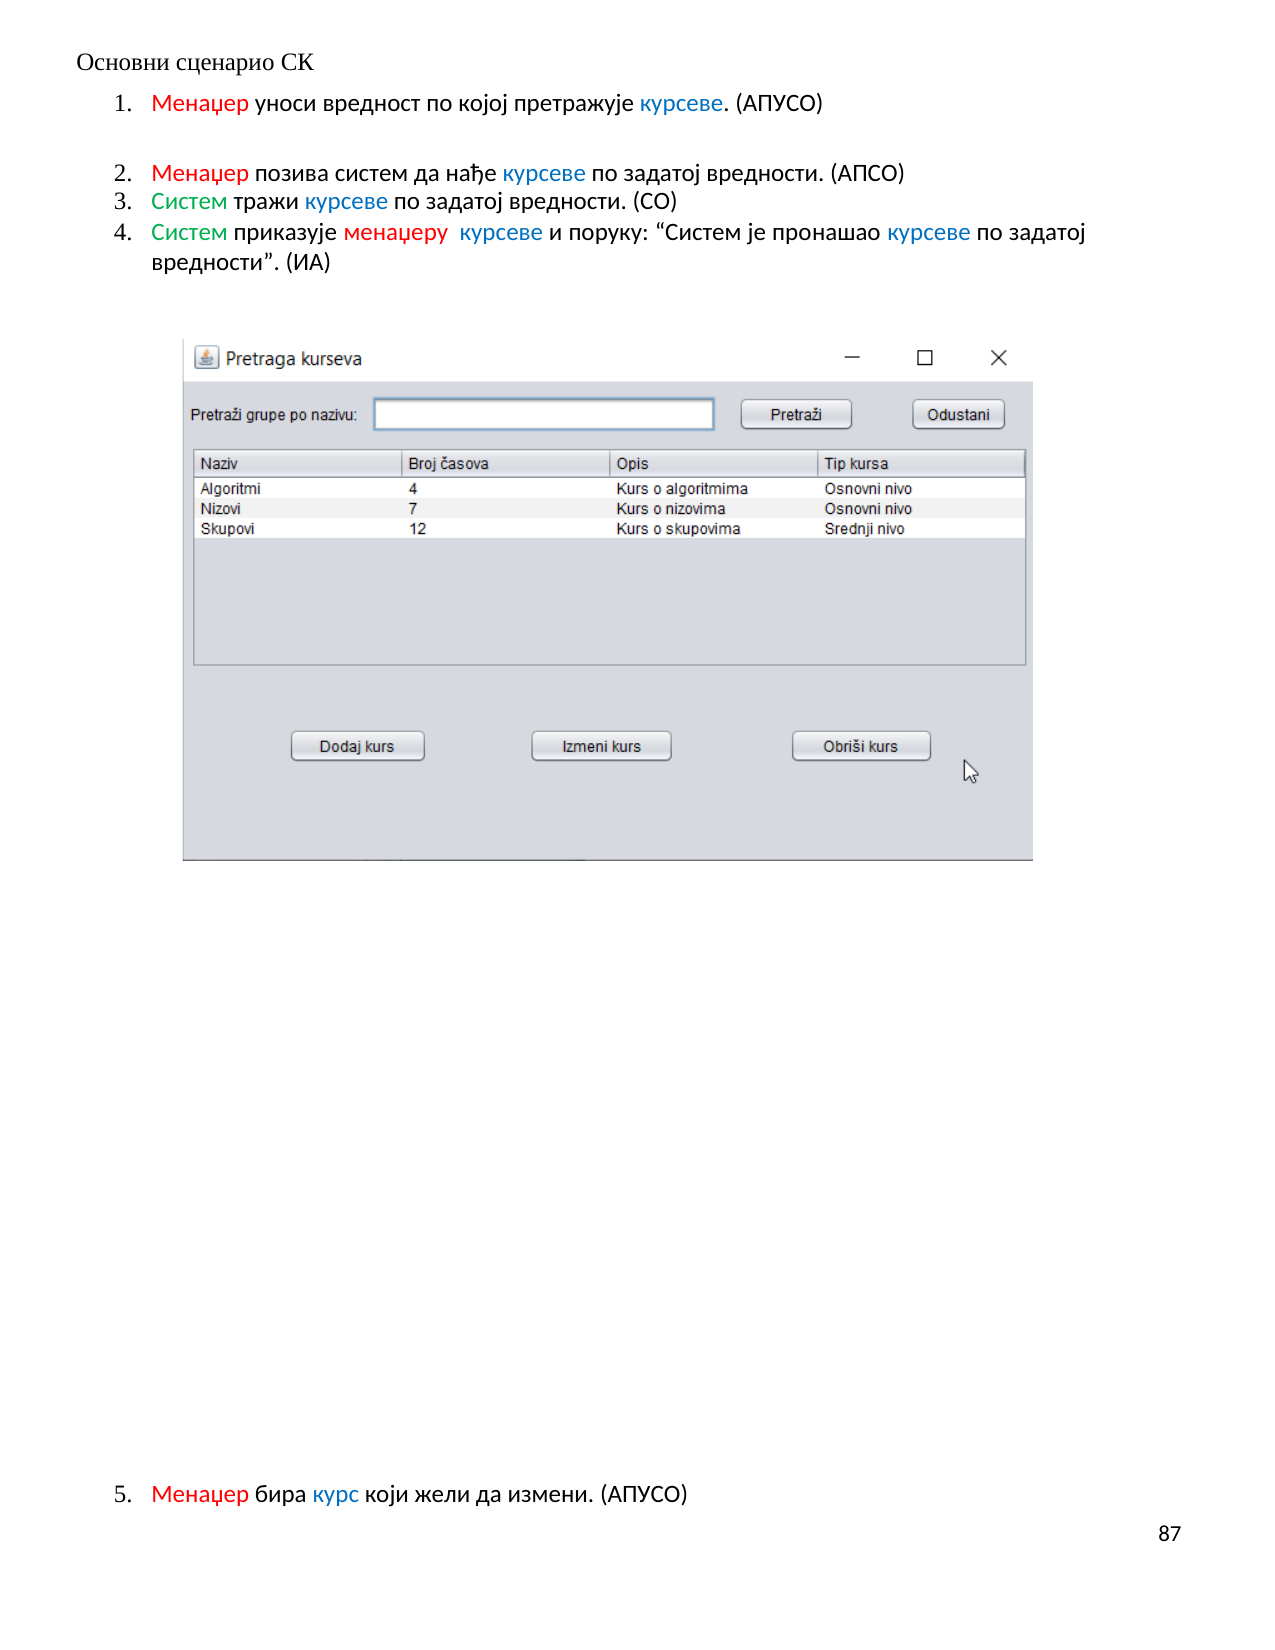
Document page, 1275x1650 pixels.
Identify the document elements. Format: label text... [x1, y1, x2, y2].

picture [182, 339, 1033, 861]
list Менаџер уноси вредност по којој претражује курсеве. (АПУСО) [113, 88, 1181, 117]
list Менаџер позива систем да нађе курсеве по задатој вредности. (АПСО) [113, 158, 1181, 187]
list Менаџер бира курс који жели да измени. (АПУСО) [113, 1479, 1181, 1508]
list Систем тражи курсеве по задатој вредности. (СО) [113, 187, 1181, 215]
list Систем приказује менаџеру курсеве и поруку: “Систем је пронашао курсеве по задатој вредности”. (ИА) [113, 216, 1150, 277]
text Основни сценарио СК [76, 47, 1181, 76]
